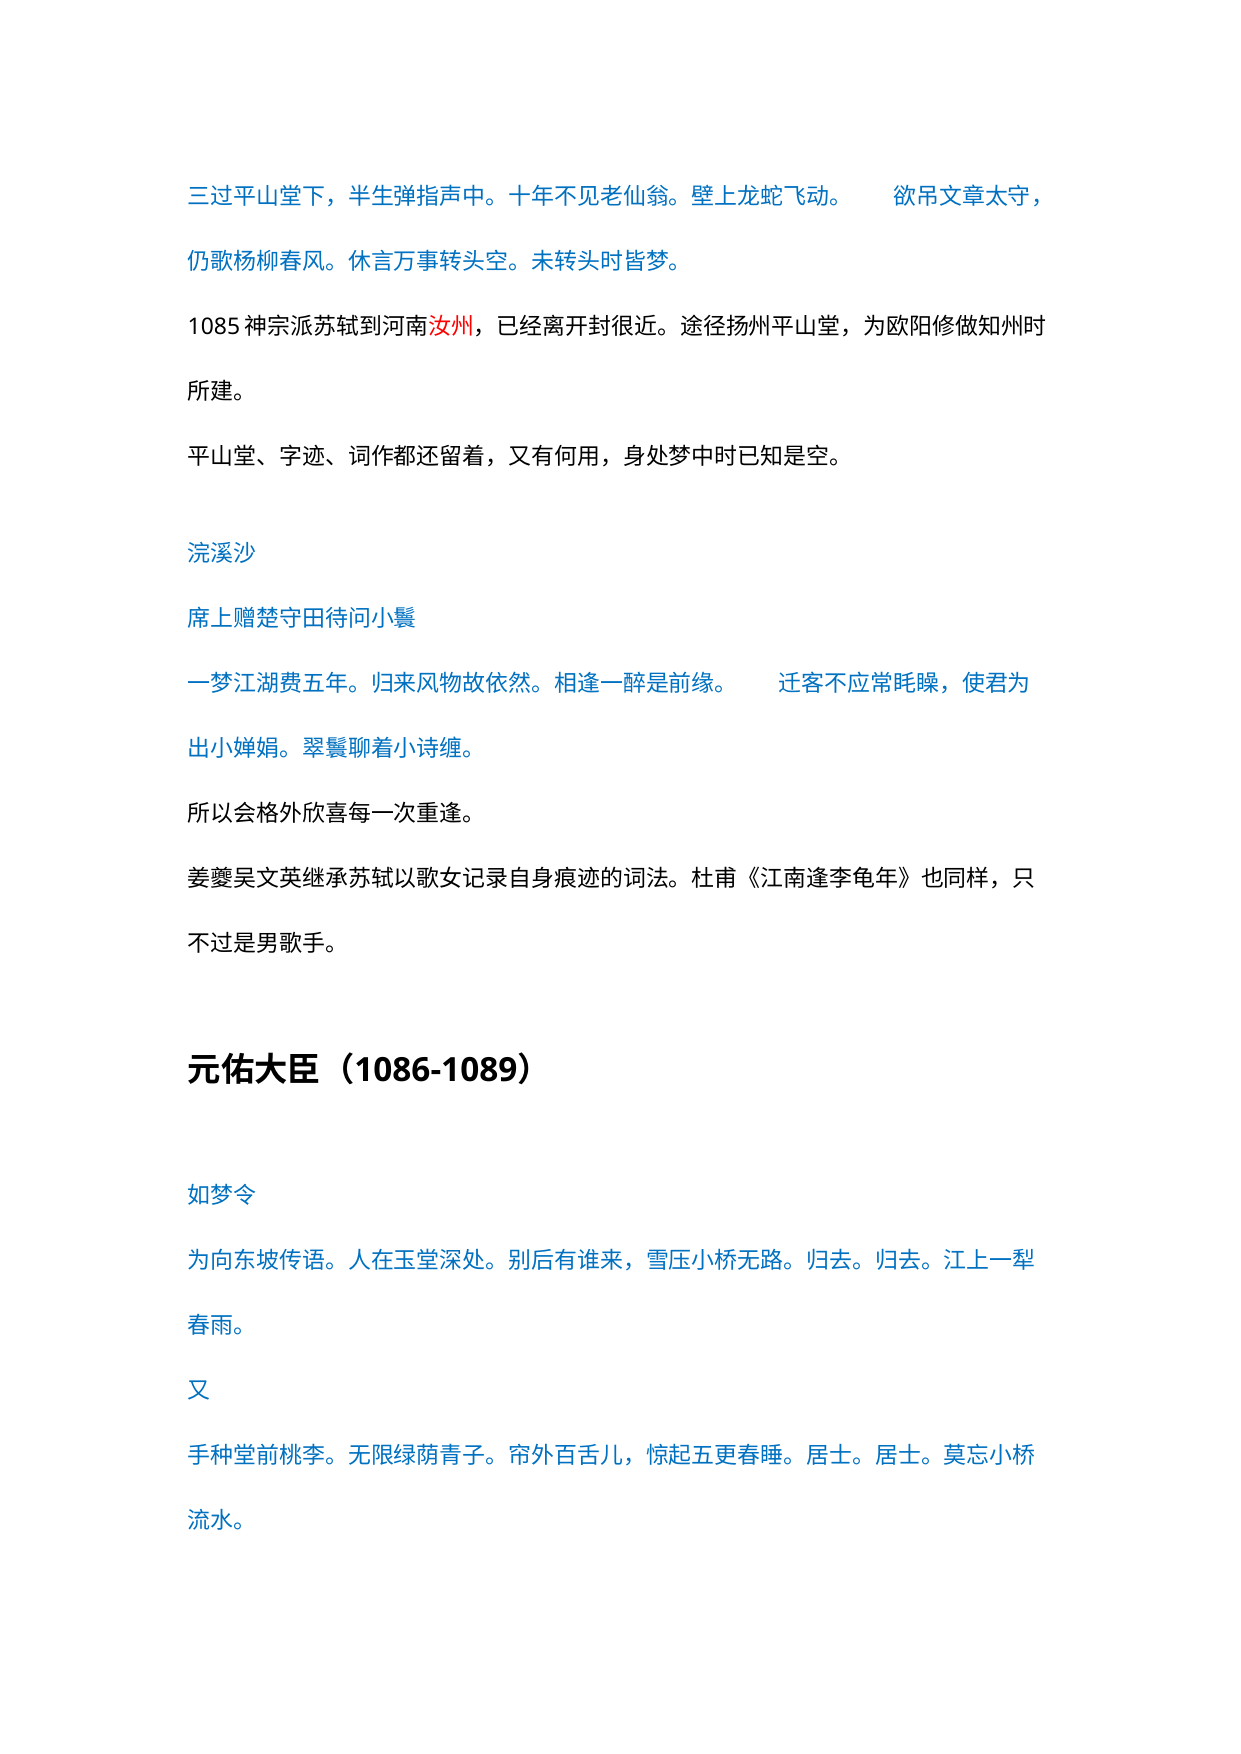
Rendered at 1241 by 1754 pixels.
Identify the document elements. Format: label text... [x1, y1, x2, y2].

text 三过平山堂下，半生弹指声中。十年不见老仙翁。壁上龙蛇飞动。 欲吊文章太守，仍歌杨柳春风。休言万事转头空。未转头时皆梦。 [187, 162, 1053, 292]
text 平山堂、字迹、词作都还留着，又有何用，身处梦中时已知是空。 [187, 422, 1053, 487]
subtitle 元佑大臣（1086-1089） [187, 1034, 1053, 1099]
text 姜夔吴文英继承苏轼以歌女记录自身痕迹的词法。杜甫《江南逢李龟年》也同样，只不过是男歌手。 [187, 844, 1053, 974]
text 为向东坡传语。人在玉堂深处。别后有谁来，雪压小桥无路。归去。归去。江上一犁春雨。 [187, 1226, 1053, 1356]
text 手种堂前桃李。无限绿荫青子。帘外百舌儿，惊起五更春睡。居士。居士。莫忘小桥流水。 [187, 1421, 1053, 1551]
text 所以会格外欣喜每一次重逢。 [187, 779, 1053, 844]
text 浣溪沙 [187, 519, 1053, 584]
text 又 [187, 1356, 1053, 1421]
text 席上赠楚守田待问小鬟 [187, 584, 1053, 649]
text 1085神宗派苏轼到河南汝州，已经离开封很近。途径扬州平山堂，为欧阳修做知州时所建。 [187, 292, 1053, 422]
text 如梦令 [187, 1161, 1053, 1226]
text 一梦江湖费五年。归来风物故依然。相逢一醉是前缘。 迁客不应常眊矂，使君为出小婵娟。翠鬟聊着小诗缠。 [187, 649, 1053, 779]
